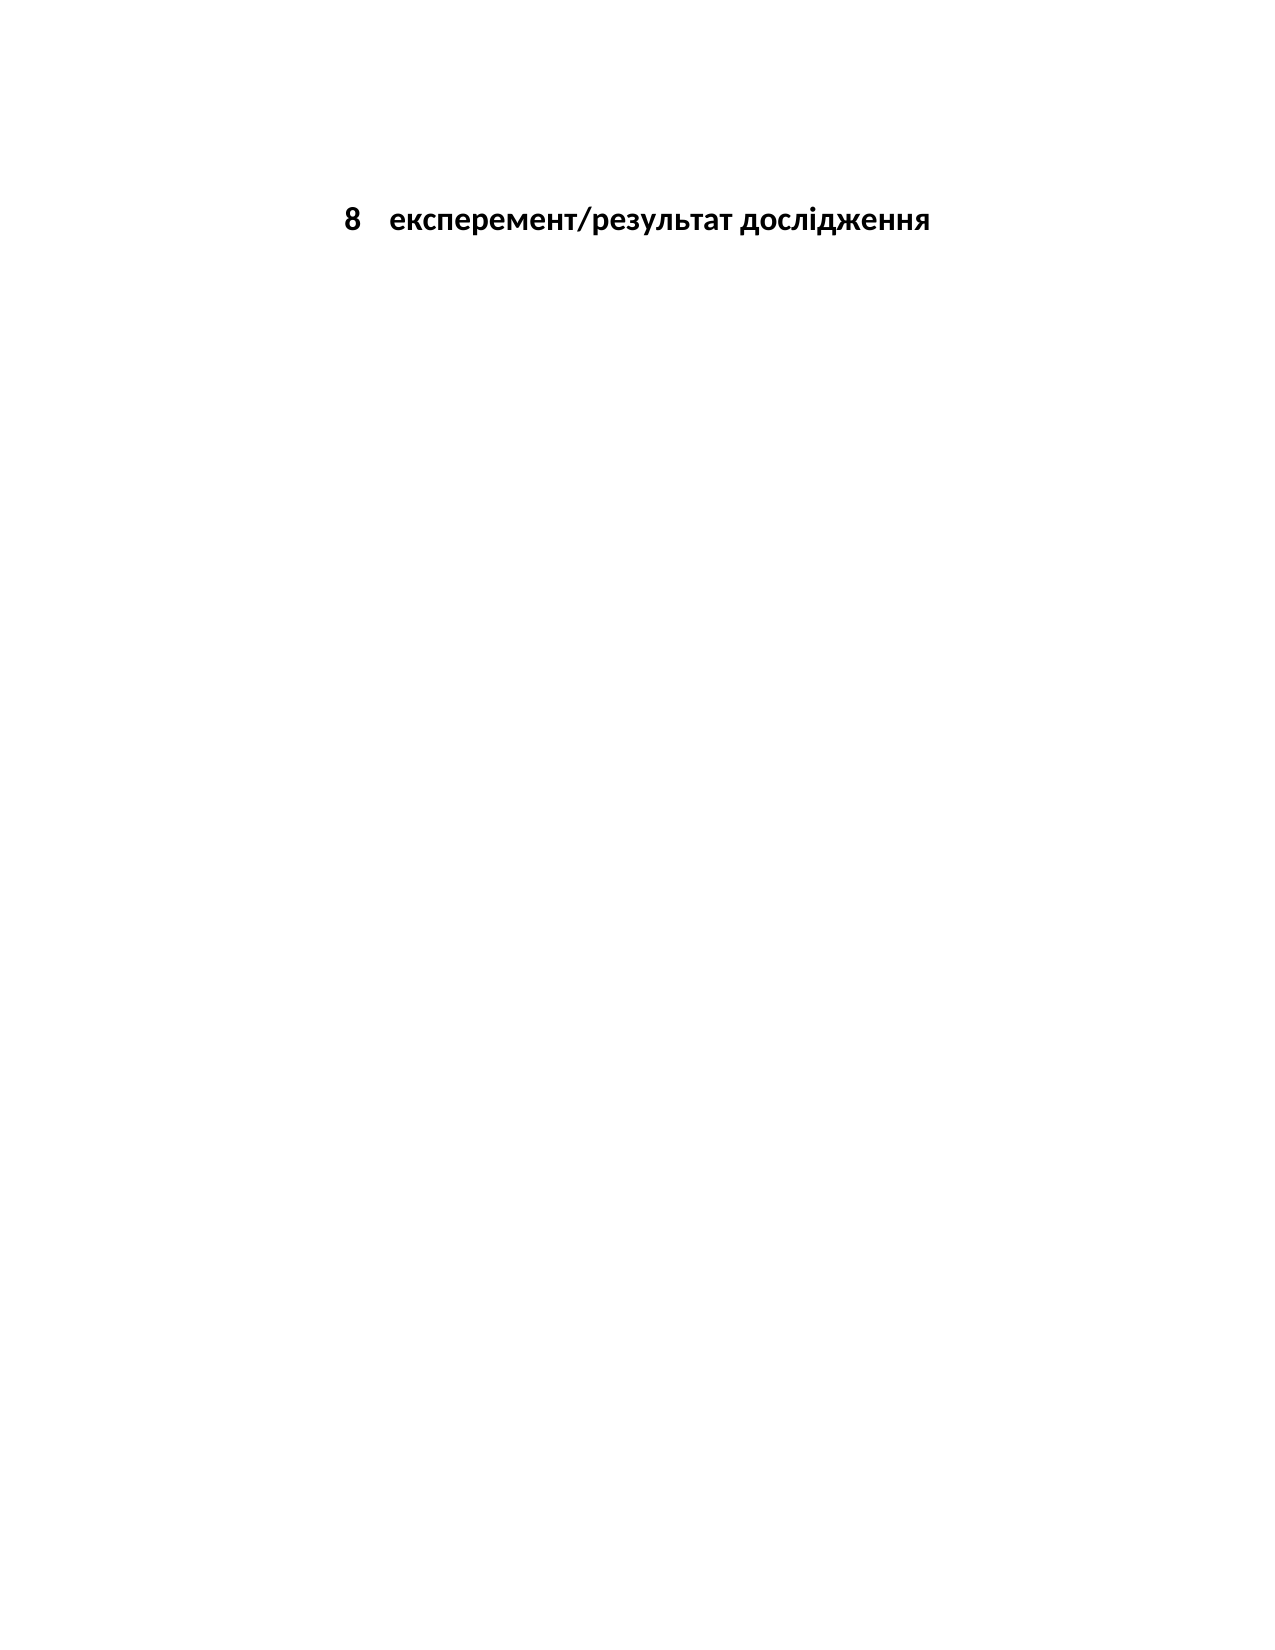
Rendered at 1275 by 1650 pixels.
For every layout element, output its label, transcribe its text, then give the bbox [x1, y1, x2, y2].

subtitle експеремент/результат дослідження [148, 198, 1127, 238]
